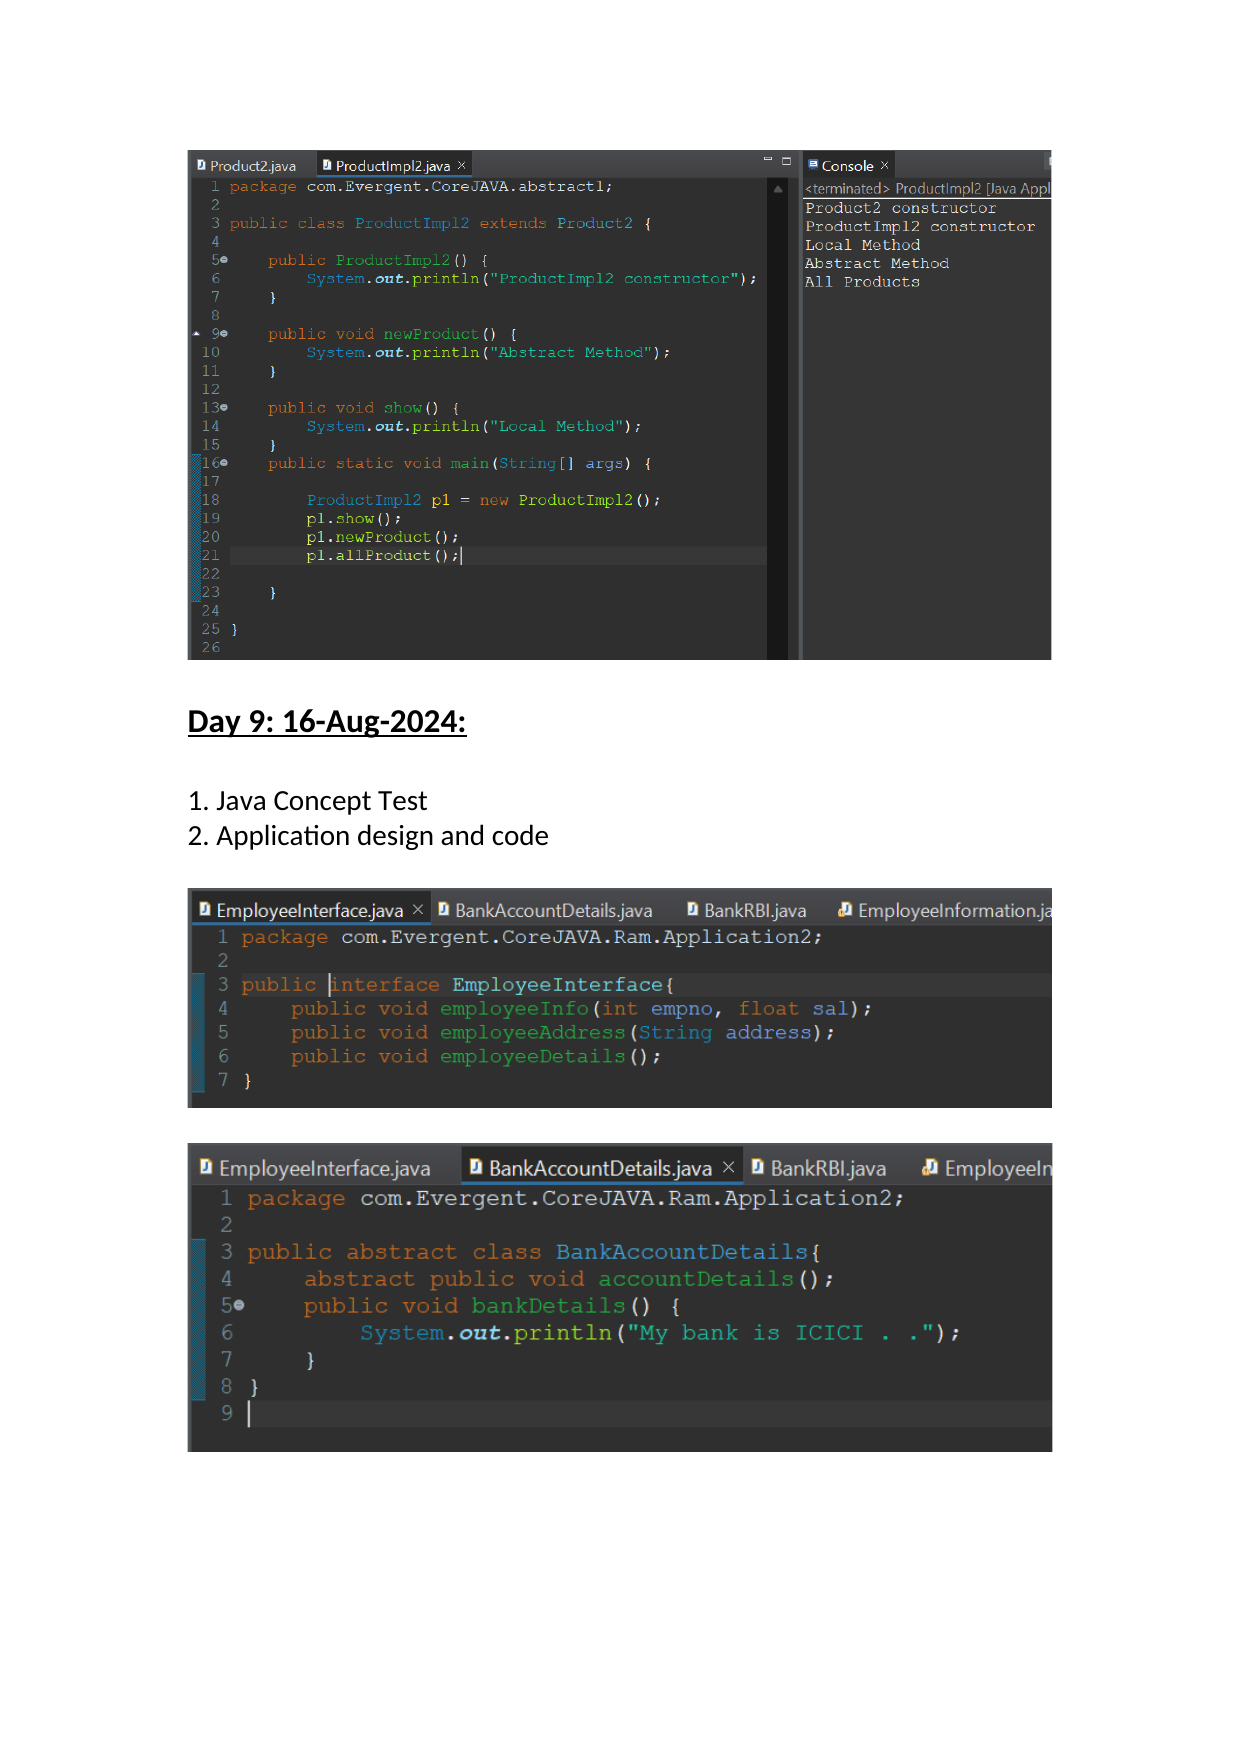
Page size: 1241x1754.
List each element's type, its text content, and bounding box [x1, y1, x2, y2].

list Application design and code [187, 817, 1053, 853]
text Day 9: 16-Aug-2024: [187, 700, 1053, 741]
list Java Concept Test [187, 782, 1053, 817]
picture [187, 1143, 1053, 1452]
picture [187, 888, 1052, 1108]
picture [187, 150, 1052, 660]
